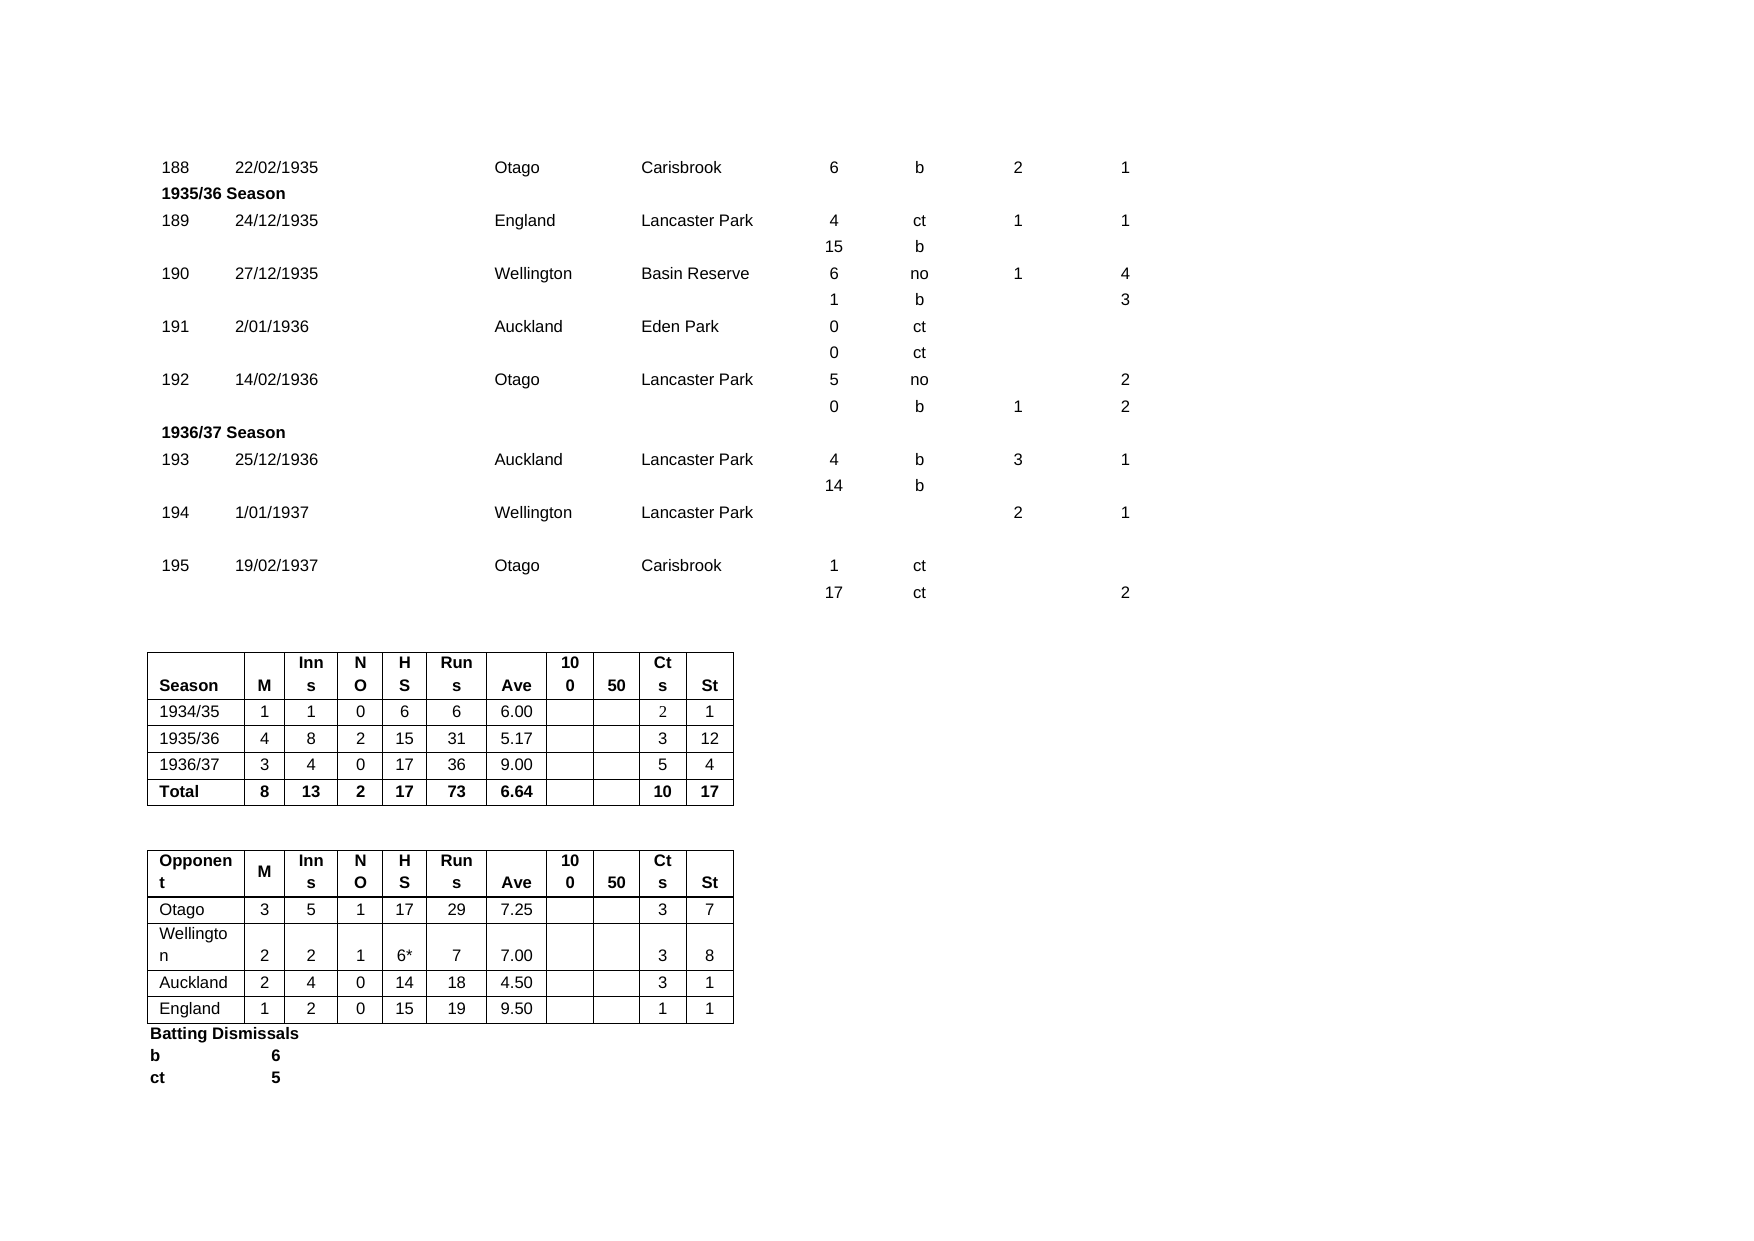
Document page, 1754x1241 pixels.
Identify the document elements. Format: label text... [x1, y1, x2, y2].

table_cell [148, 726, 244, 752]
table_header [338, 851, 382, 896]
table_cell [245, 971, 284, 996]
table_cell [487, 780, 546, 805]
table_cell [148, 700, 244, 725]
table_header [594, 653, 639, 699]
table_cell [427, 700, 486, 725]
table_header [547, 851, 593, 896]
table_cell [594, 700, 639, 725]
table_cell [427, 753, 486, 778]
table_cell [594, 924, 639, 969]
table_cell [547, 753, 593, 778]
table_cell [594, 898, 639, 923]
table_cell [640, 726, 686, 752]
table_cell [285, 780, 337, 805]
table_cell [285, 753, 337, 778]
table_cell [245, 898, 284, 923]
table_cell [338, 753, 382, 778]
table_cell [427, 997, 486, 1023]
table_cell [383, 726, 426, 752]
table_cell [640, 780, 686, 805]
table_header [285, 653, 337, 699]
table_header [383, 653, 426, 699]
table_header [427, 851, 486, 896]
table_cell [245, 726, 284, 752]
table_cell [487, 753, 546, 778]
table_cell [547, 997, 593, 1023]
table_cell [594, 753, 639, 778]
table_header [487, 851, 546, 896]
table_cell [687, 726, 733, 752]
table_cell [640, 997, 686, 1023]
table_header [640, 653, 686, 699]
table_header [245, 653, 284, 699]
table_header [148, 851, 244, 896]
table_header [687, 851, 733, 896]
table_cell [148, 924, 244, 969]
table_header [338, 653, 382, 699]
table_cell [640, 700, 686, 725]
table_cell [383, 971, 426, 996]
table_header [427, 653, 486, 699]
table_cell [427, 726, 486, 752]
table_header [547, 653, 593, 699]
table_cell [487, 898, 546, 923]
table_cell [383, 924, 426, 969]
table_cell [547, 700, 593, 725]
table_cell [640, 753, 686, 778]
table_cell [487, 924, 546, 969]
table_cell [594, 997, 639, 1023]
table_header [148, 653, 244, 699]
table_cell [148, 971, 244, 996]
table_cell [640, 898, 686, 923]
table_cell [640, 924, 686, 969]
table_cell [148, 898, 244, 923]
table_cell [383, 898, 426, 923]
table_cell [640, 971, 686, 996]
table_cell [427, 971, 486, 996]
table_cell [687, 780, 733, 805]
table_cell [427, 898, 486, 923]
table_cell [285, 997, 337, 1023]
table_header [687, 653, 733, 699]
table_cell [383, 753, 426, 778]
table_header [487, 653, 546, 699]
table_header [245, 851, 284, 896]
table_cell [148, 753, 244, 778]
text Batting Dismissals [150, 1024, 1604, 1043]
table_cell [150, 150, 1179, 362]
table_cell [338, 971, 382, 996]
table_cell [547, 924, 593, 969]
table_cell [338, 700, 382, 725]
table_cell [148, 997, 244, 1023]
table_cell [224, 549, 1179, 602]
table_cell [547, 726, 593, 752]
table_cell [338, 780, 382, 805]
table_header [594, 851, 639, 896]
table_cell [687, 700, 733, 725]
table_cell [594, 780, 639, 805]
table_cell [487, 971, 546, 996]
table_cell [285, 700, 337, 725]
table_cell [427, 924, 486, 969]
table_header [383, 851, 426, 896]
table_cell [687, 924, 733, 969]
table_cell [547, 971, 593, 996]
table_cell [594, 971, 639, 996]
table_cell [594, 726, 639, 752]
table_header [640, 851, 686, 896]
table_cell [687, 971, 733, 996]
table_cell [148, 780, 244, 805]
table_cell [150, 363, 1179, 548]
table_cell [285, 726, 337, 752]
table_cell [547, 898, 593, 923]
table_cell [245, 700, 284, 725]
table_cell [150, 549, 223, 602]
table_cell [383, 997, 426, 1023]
text b 6 [150, 1046, 1604, 1065]
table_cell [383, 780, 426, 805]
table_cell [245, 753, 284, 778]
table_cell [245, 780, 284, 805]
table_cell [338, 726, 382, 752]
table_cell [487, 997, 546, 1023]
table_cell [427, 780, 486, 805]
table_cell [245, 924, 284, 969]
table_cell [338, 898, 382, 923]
text ct 5 [150, 1068, 1604, 1087]
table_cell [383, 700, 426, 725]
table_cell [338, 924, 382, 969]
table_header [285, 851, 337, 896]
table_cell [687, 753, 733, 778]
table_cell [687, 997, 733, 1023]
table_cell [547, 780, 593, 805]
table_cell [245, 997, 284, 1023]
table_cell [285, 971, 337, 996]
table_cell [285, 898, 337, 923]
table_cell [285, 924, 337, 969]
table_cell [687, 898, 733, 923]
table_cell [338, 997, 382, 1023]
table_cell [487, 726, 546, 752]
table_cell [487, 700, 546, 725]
